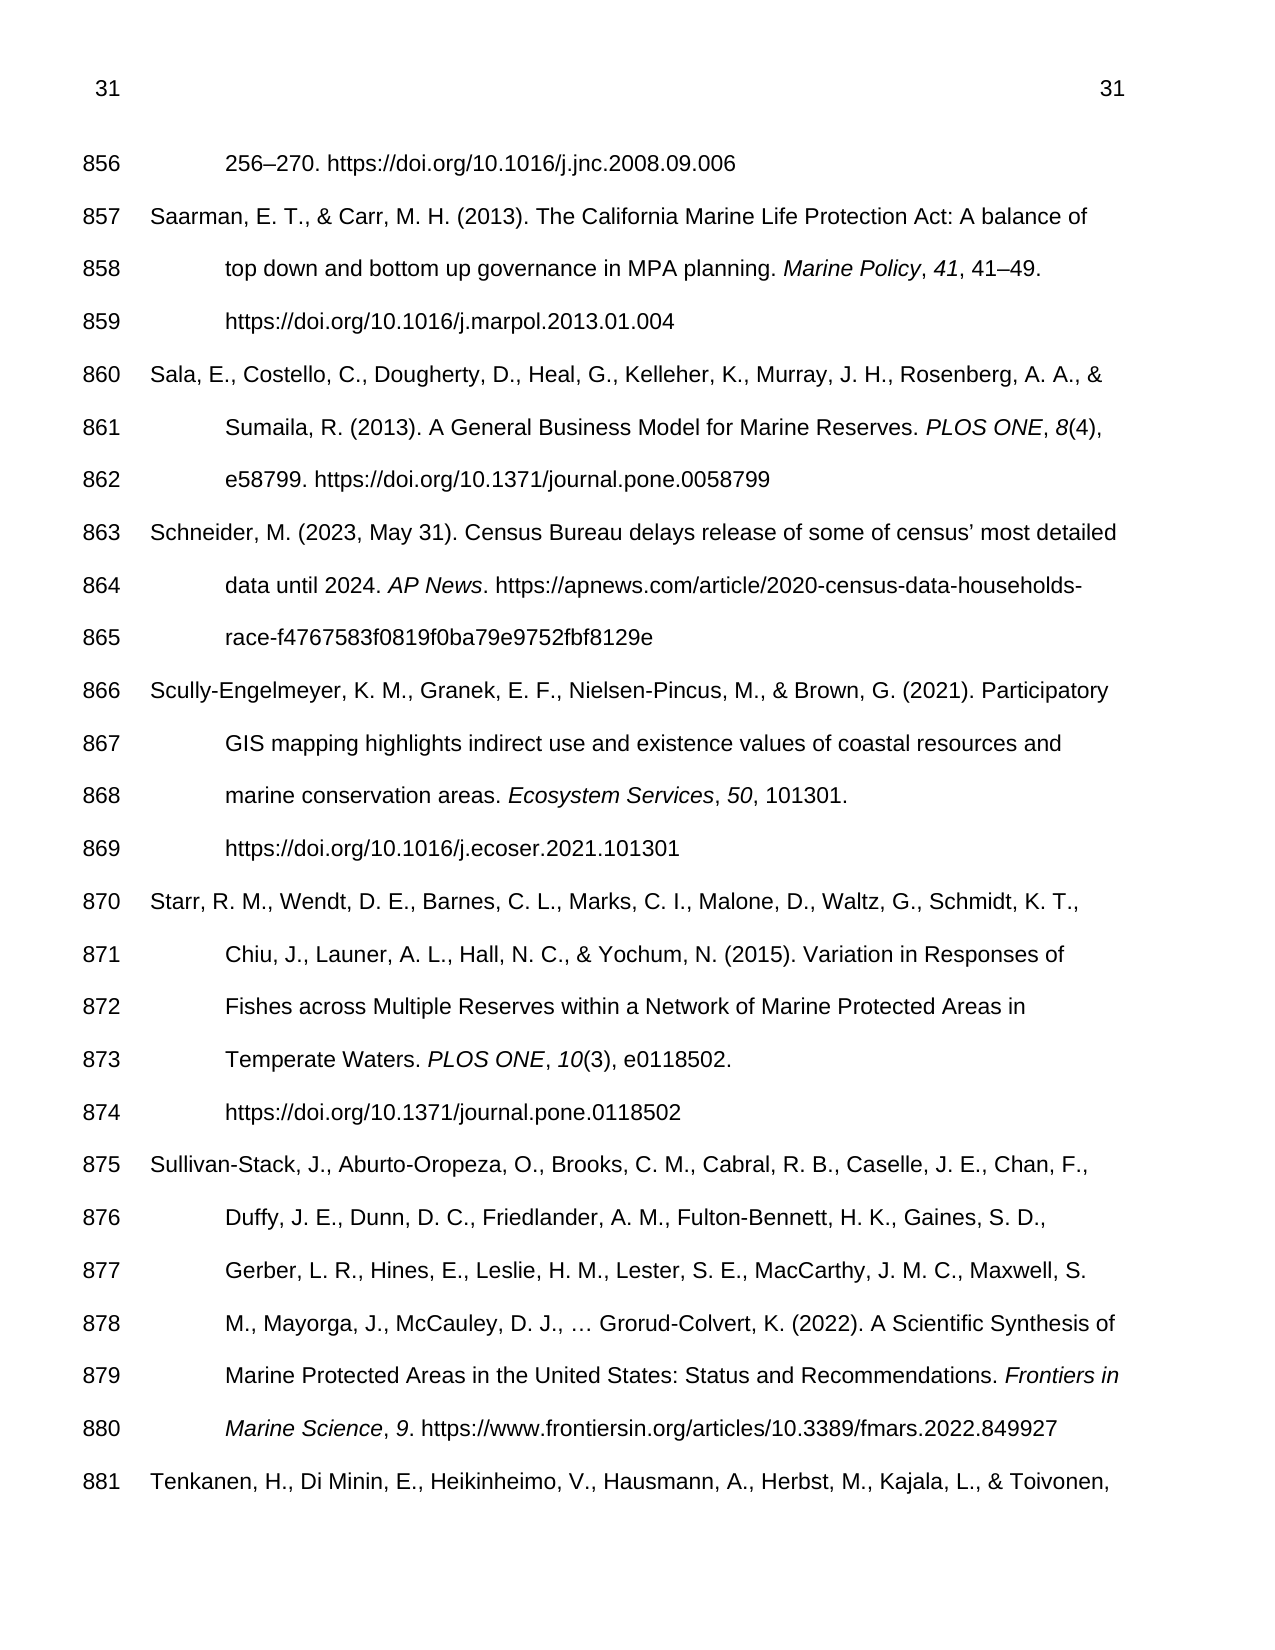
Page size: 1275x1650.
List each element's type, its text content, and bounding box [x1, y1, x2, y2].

text Scully-Engelmeyer, K. M., Granek, E. F., Nielsen-Pincus, M., & Brown, G. (2021). Participatory GIS mapping highlights indirect use and existence values of coastal resources and marine conservation areas. Ecosystem Services, 50, 101301. https://doi.org/10.1016/j.ecoser.2021.101301 [150, 677, 1125, 862]
text Sala, E., Costello, C., Dougherty, D., Heal, G., Kelleher, K., Murray, J. H., Rosenberg, A. A., & Sumaila, R. (2013). A General Business Model for Marine Reserves. PLOS ONE, 8(4), e58799. https://doi.org/10.1371/journal.pone.0058799 [150, 361, 1125, 493]
text Schneider, M. (2023, May 31). Census Bureau delays release of some of census’ most detailed data until 2024. AP News. https://apnews.com/article/2020-census-data-households-race-f4767583f0819f0ba79e9752fbf8129e [150, 519, 1125, 651]
text Starr, R. M., Wendt, D. E., Barnes, C. L., Marks, C. I., Malone, D., Waltz, G., Schmidt, K. T., Chiu, J., Launer, A. L., Hall, N. C., & Yochum, N. (2015). Variation in Responses of Fishes across Multiple Reserves within a Network of Marine Protected Areas in Temperate Waters. PLOS ONE, 10(3), e0118502. https://doi.org/10.1371/journal.pone.0118502 [150, 888, 1125, 1125]
text Saarman, E. T., & Carr, M. H. (2013). The California Marine Life Protection Act: A balance of top down and bottom up governance in MPA planning. Marine Policy, 41, 41–49. https://doi.org/10.1016/j.marpol.2013.01.004 [150, 203, 1125, 334]
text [150, 150, 1125, 176]
text Sullivan-Stack, J., Aburto-Oropeza, O., Brooks, C. M., Cabral, R. B., Caselle, J. E., Chan, F., Duffy, J. E., Dunn, D. C., Friedlander, A. M., Fulton-Bennett, H. K., Gaines, S. D., Gerber, L. R., Hines, E., Leslie, H. M., Lester, S. E., MacCarthy, J. M. C., Maxwell, S. M., Mayorga, J., McCauley, D. J., … Grorud-Colvert, K. (2022). A Scientific Synthesis of Marine Protected Areas in the United States: Status and Recommendations. Frontiers in Marine Science, 9. https://www.frontiersin.org/articles/10.3389/fmars.2022.849927 [150, 1151, 1125, 1441]
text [150, 1468, 1125, 1494]
